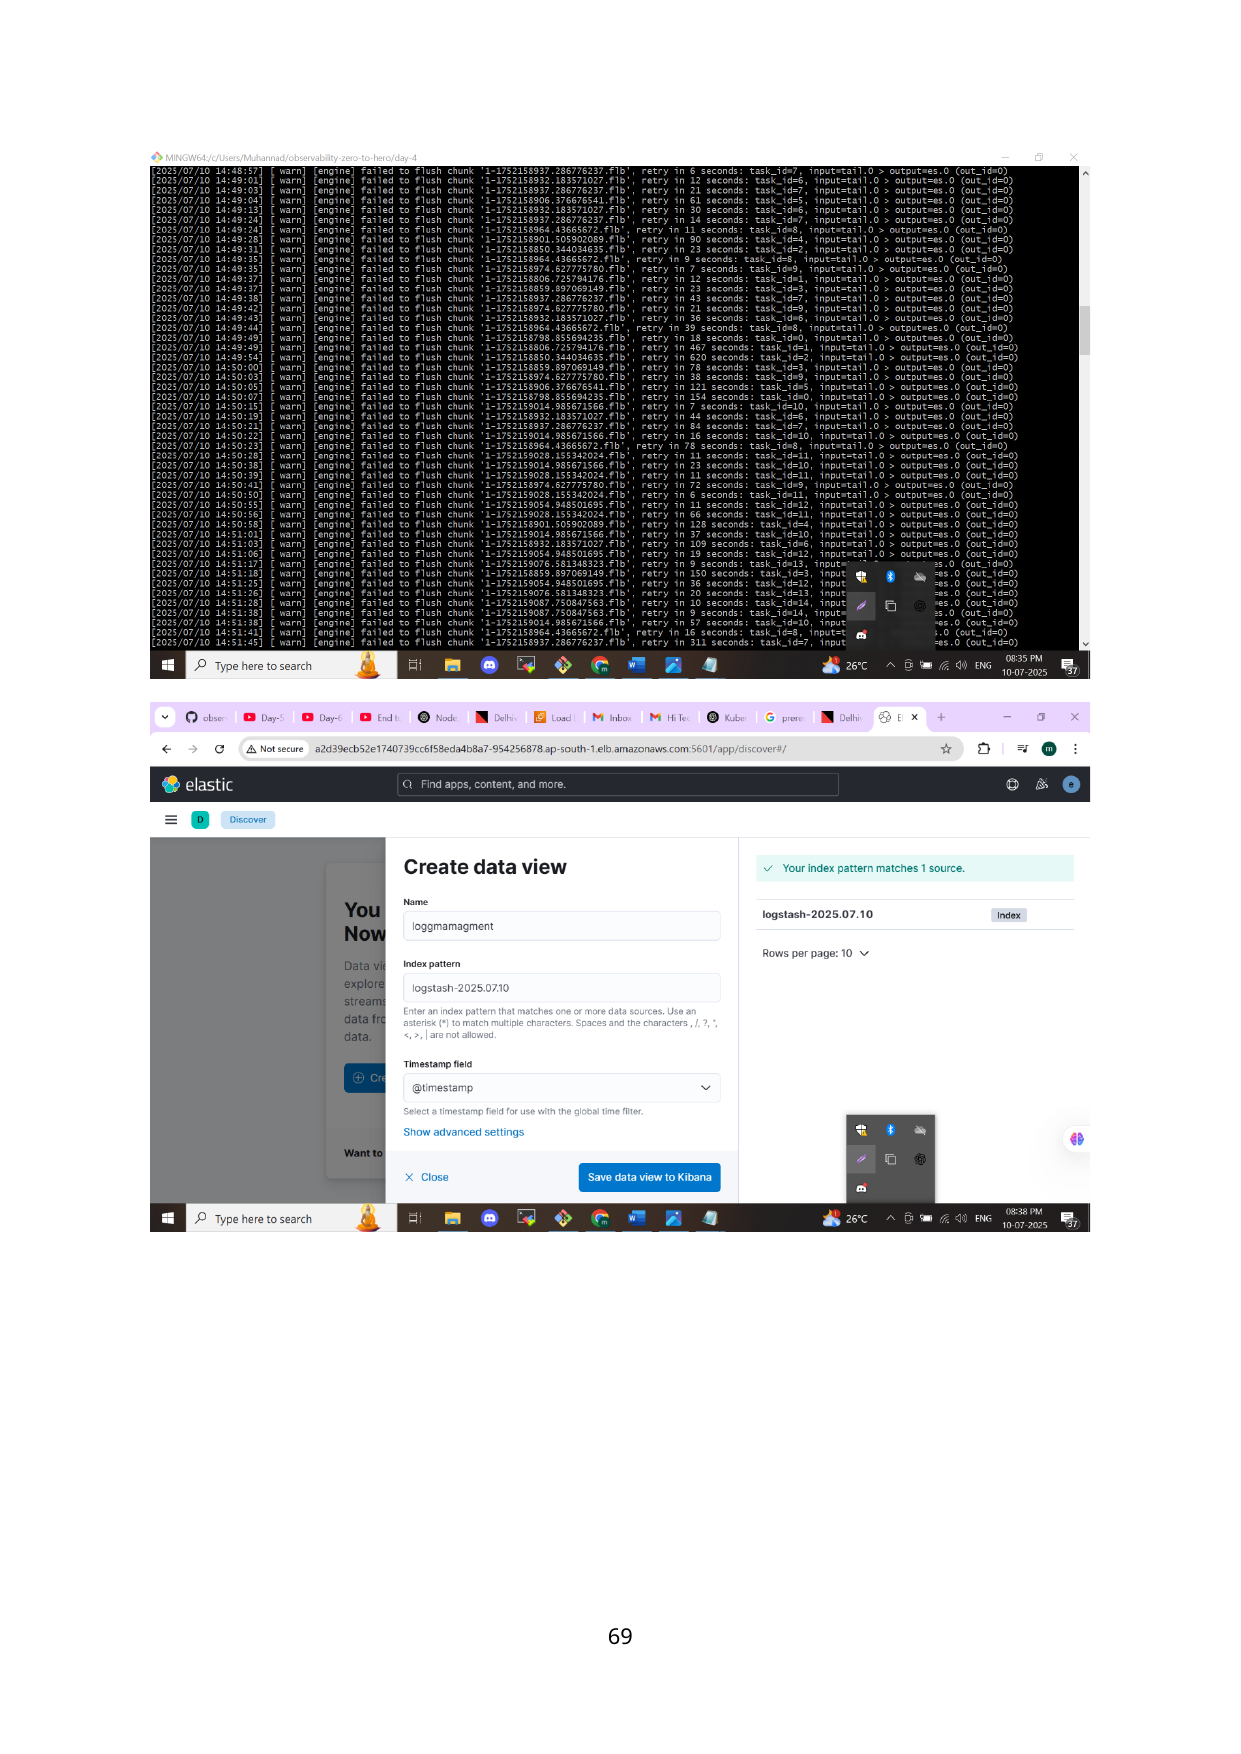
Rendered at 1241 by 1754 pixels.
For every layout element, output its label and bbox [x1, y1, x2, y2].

picture [150, 702, 1091, 1232]
picture [150, 150, 1091, 679]
